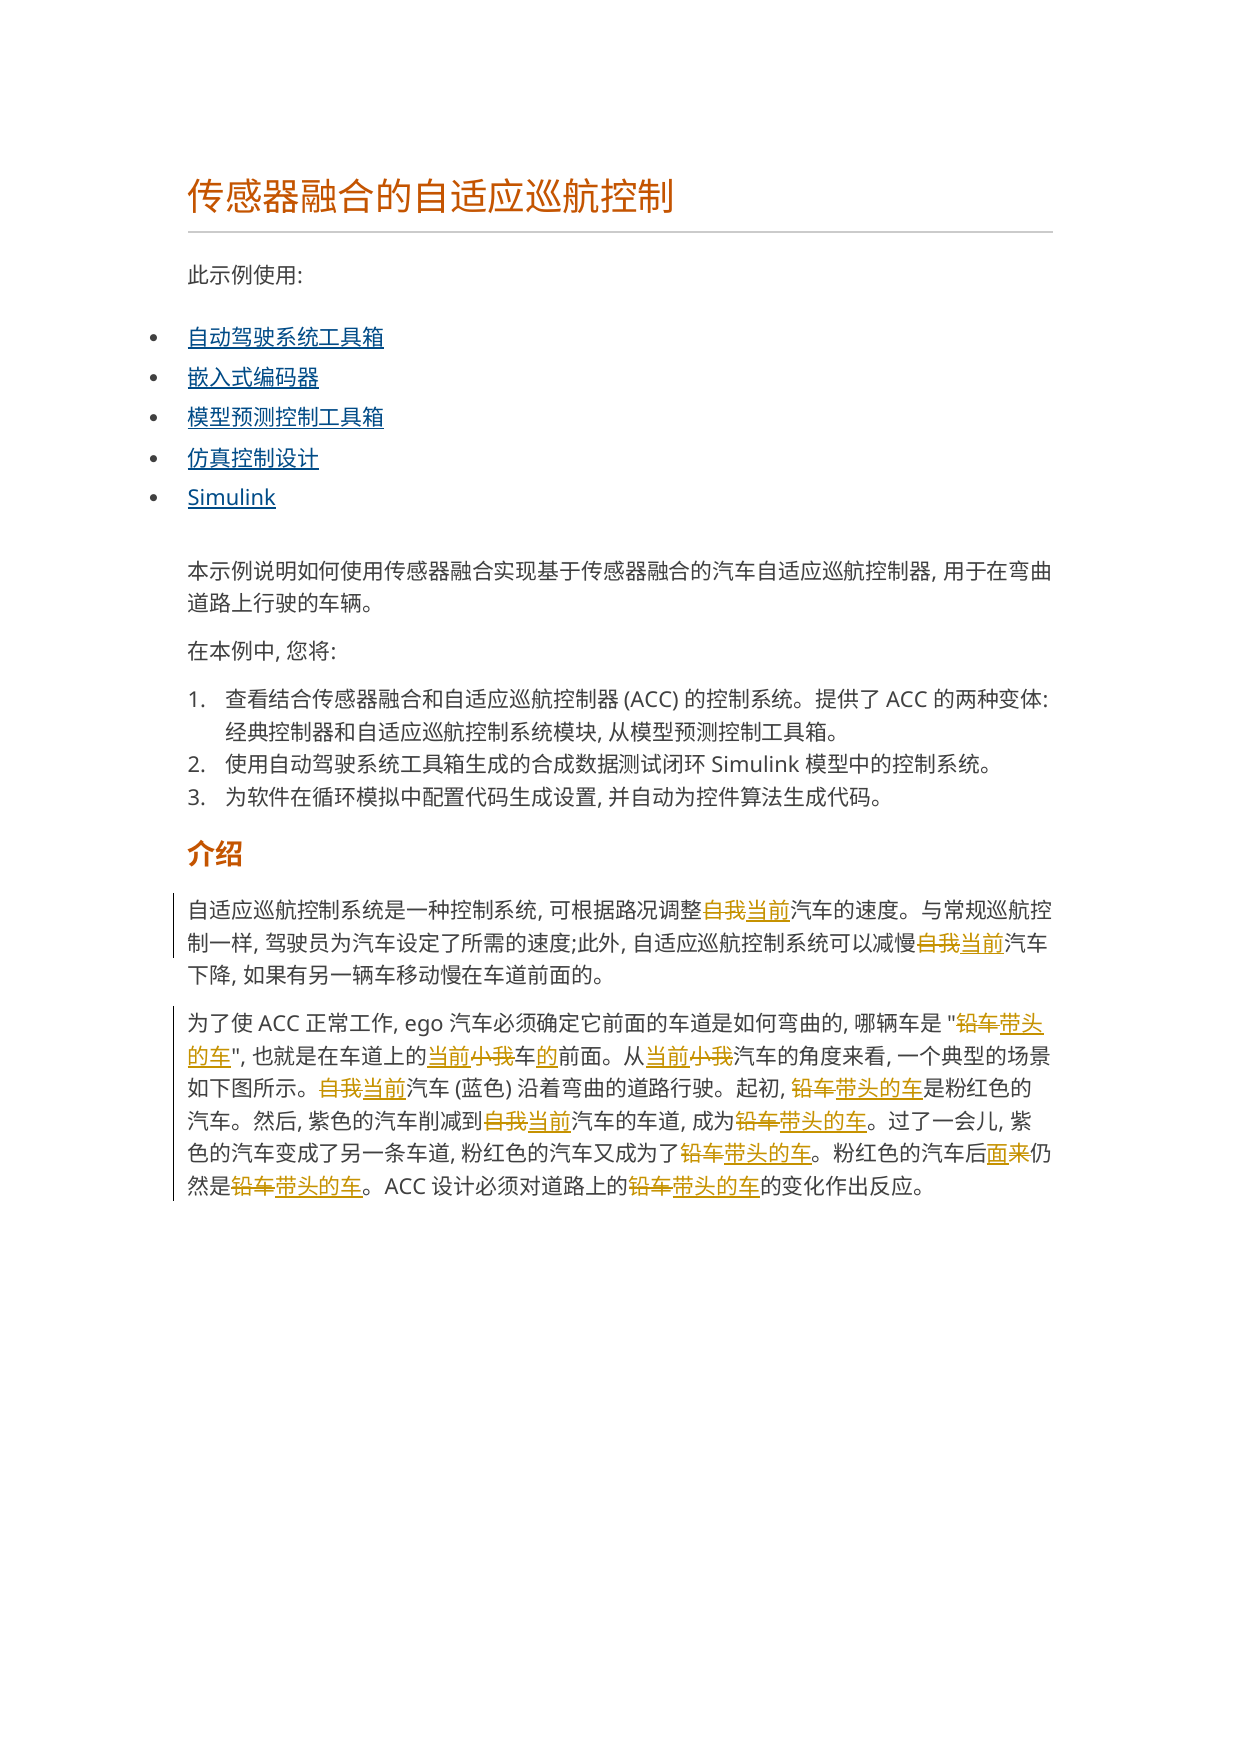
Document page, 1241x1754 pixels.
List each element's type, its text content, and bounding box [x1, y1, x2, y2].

list 仿真控制设计 [150, 440, 1053, 473]
subtitle 传感器融合的自适应巡航控制 [187, 162, 1053, 233]
list 自动驾驶系统工具箱 [150, 319, 1053, 352]
list 模型预测控制工具箱 [150, 400, 1053, 432]
text 为了使 ACC 正常工作, ego 汽车必须确定它前面的车道是如何弯曲的, 哪辆车是 "", 也就是在车道上的车前面。从汽车的角度来看, 一个典型的场景如下图所示。汽车 (蓝色) 沿着弯曲的道路行驶。起初, 是粉红色的汽车。然后, 紫色的汽车削减到汽车的车道, 成为。过了一会儿, 紫色的汽车变成了另一条车道, 粉红色的汽车又成为了。粉红色的汽车后仍然是。ACC 设计必须对道路上的的变化作出反应。 [187, 1006, 1053, 1201]
text 本示例说明如何使用传感器融合实现基于传感器融合的汽车自适应巡航控制器, 用于在弯曲道路上行驶的车辆。 [187, 553, 1053, 618]
text 在本例中, 您将: [187, 634, 1053, 667]
list 为软件在循环模拟中配置代码生成设置, 并自动为控件算法生成代码。 [187, 780, 1053, 812]
subtitle 介绍 [187, 820, 1053, 885]
text 自适应巡航控制系统是一种控制系统, 可根据路况调整汽车的速度。与常规巡航控制一样, 驾驶员为汽车设定了所需的速度;此外, 自适应巡航控制系统可以减慢汽车下降, 如果有另一辆车移动慢在车道前面的。 [187, 893, 1053, 990]
text 此示例使用: [187, 258, 1053, 290]
list 嵌入式编码器 [150, 360, 1053, 392]
list 查看结合传感器融合和自适应巡航控制器 (ACC) 的控制系统。提供了 ACC 的两种变体: 经典控制器和自适应巡航控制系统模块, 从模型预测控制工具箱。 [187, 682, 1053, 747]
list Simulink [150, 481, 1053, 513]
list 使用自动驾驶系统工具箱生成的合成数据测试闭环 Simulink 模型中的控制系统。 [187, 747, 1053, 780]
